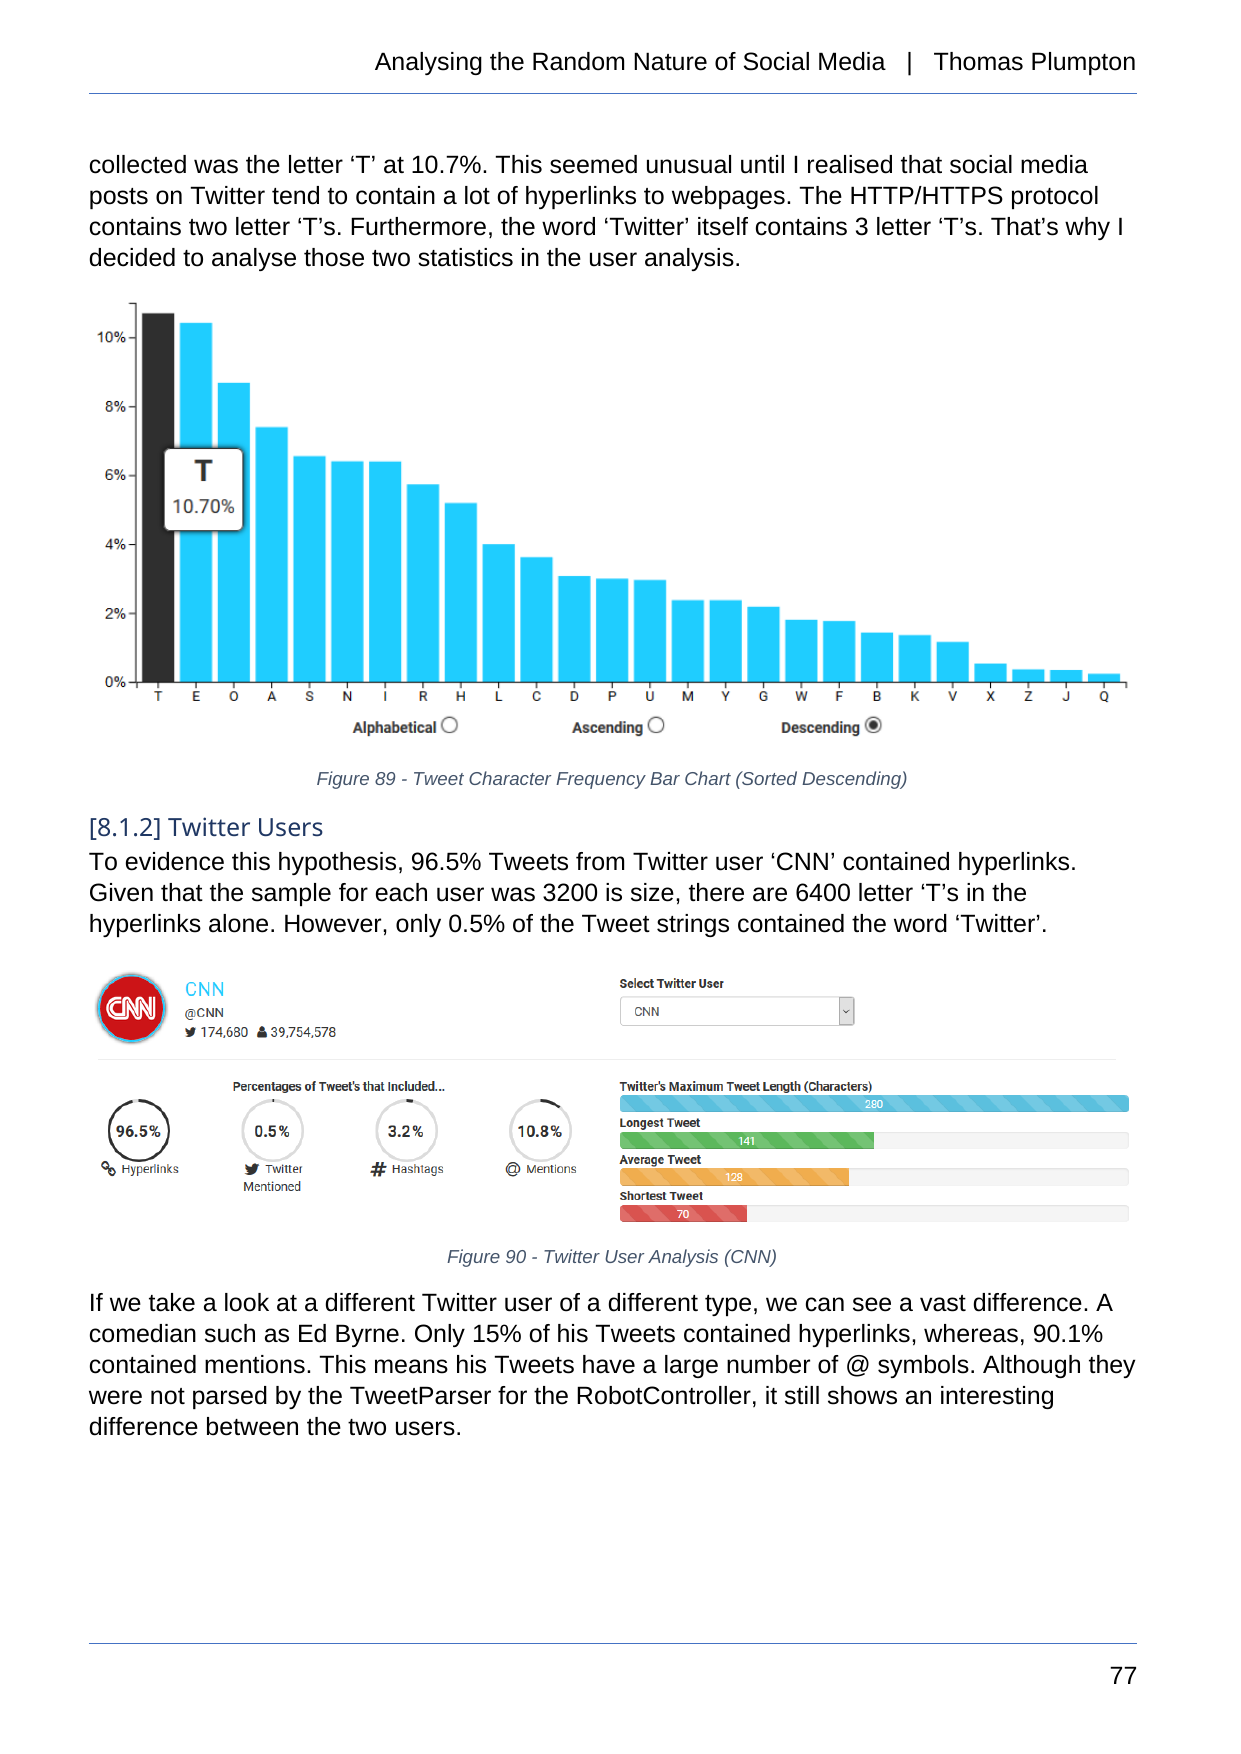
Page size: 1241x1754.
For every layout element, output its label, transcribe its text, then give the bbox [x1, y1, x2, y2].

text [89, 150, 1137, 272]
text Figure - Twitter User Analysis (CNN) [89, 1246, 1137, 1267]
text If we take a look at a different Twitter user of a different type, we can see a vast difference. A comedian such as Ed Byrne. Only 15% of his Tweets contained hyperlinks, whereas, 90.1% contained mentions. This means his Tweets have a large number of @ symbols. Although they were not parsed by the TweetParser for the RobotController, it still shows an interesting difference between the two users. [89, 1288, 1137, 1441]
text Figure - Tweet Character Frequency Bar Chart (Sorted Descending) [89, 767, 1137, 789]
picture [88, 956, 1137, 1227]
subtitle [8.1.2] Twitter Users [89, 810, 1137, 844]
picture [88, 290, 1137, 749]
text To evidence this hypothesis, 96.5% Tweets from Twitter user ‘CNN’ contained hyperlinks. Given that the sample for each user was 3200 is size, there are 6400 letter ‘T’s in the hyperlinks alone. However, only 0.5% of the Tweet strings contained the word ‘Twitter’. [89, 847, 1137, 937]
